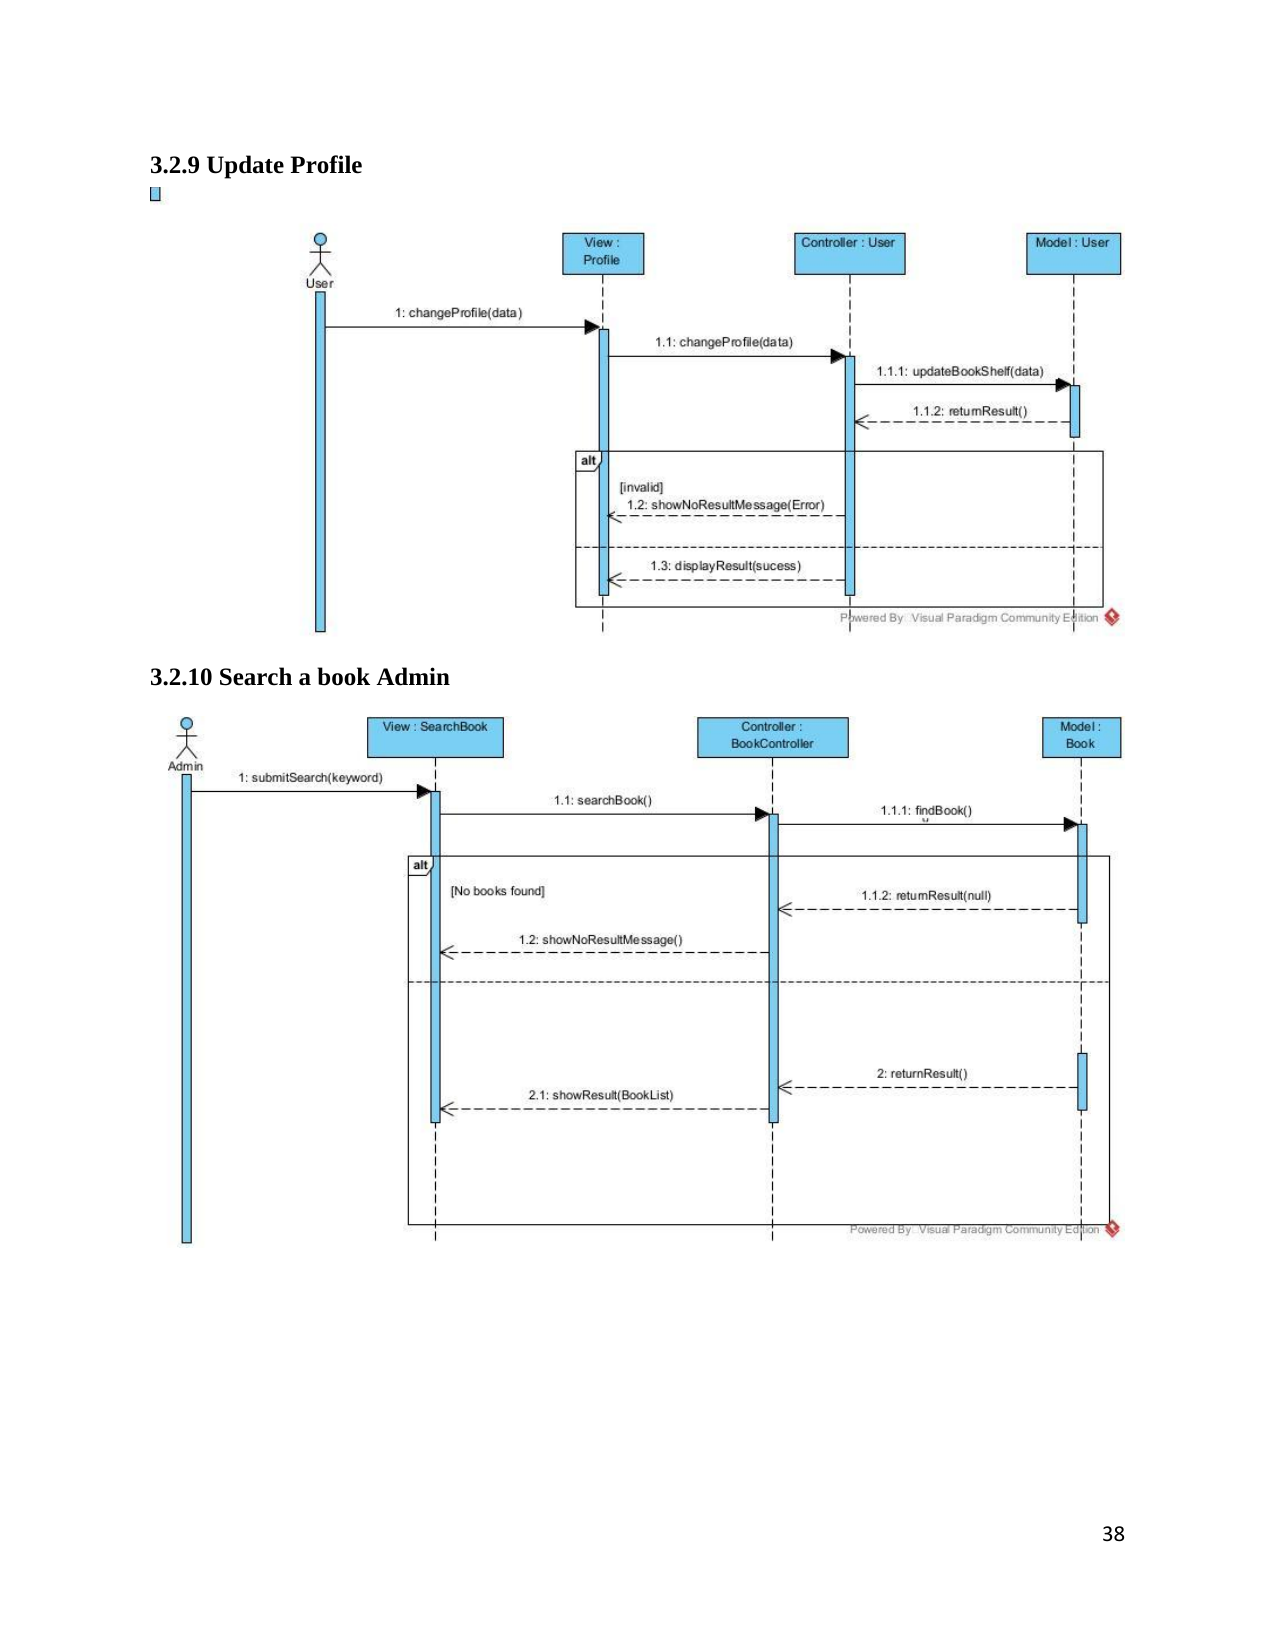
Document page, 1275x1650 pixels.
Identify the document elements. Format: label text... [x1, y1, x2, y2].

text 3.2.9 Update Profile [150, 150, 1125, 187]
picture [150, 187, 1125, 637]
picture [150, 716, 1125, 1248]
text 3.2.10 Search a book Admin [150, 662, 1125, 691]
